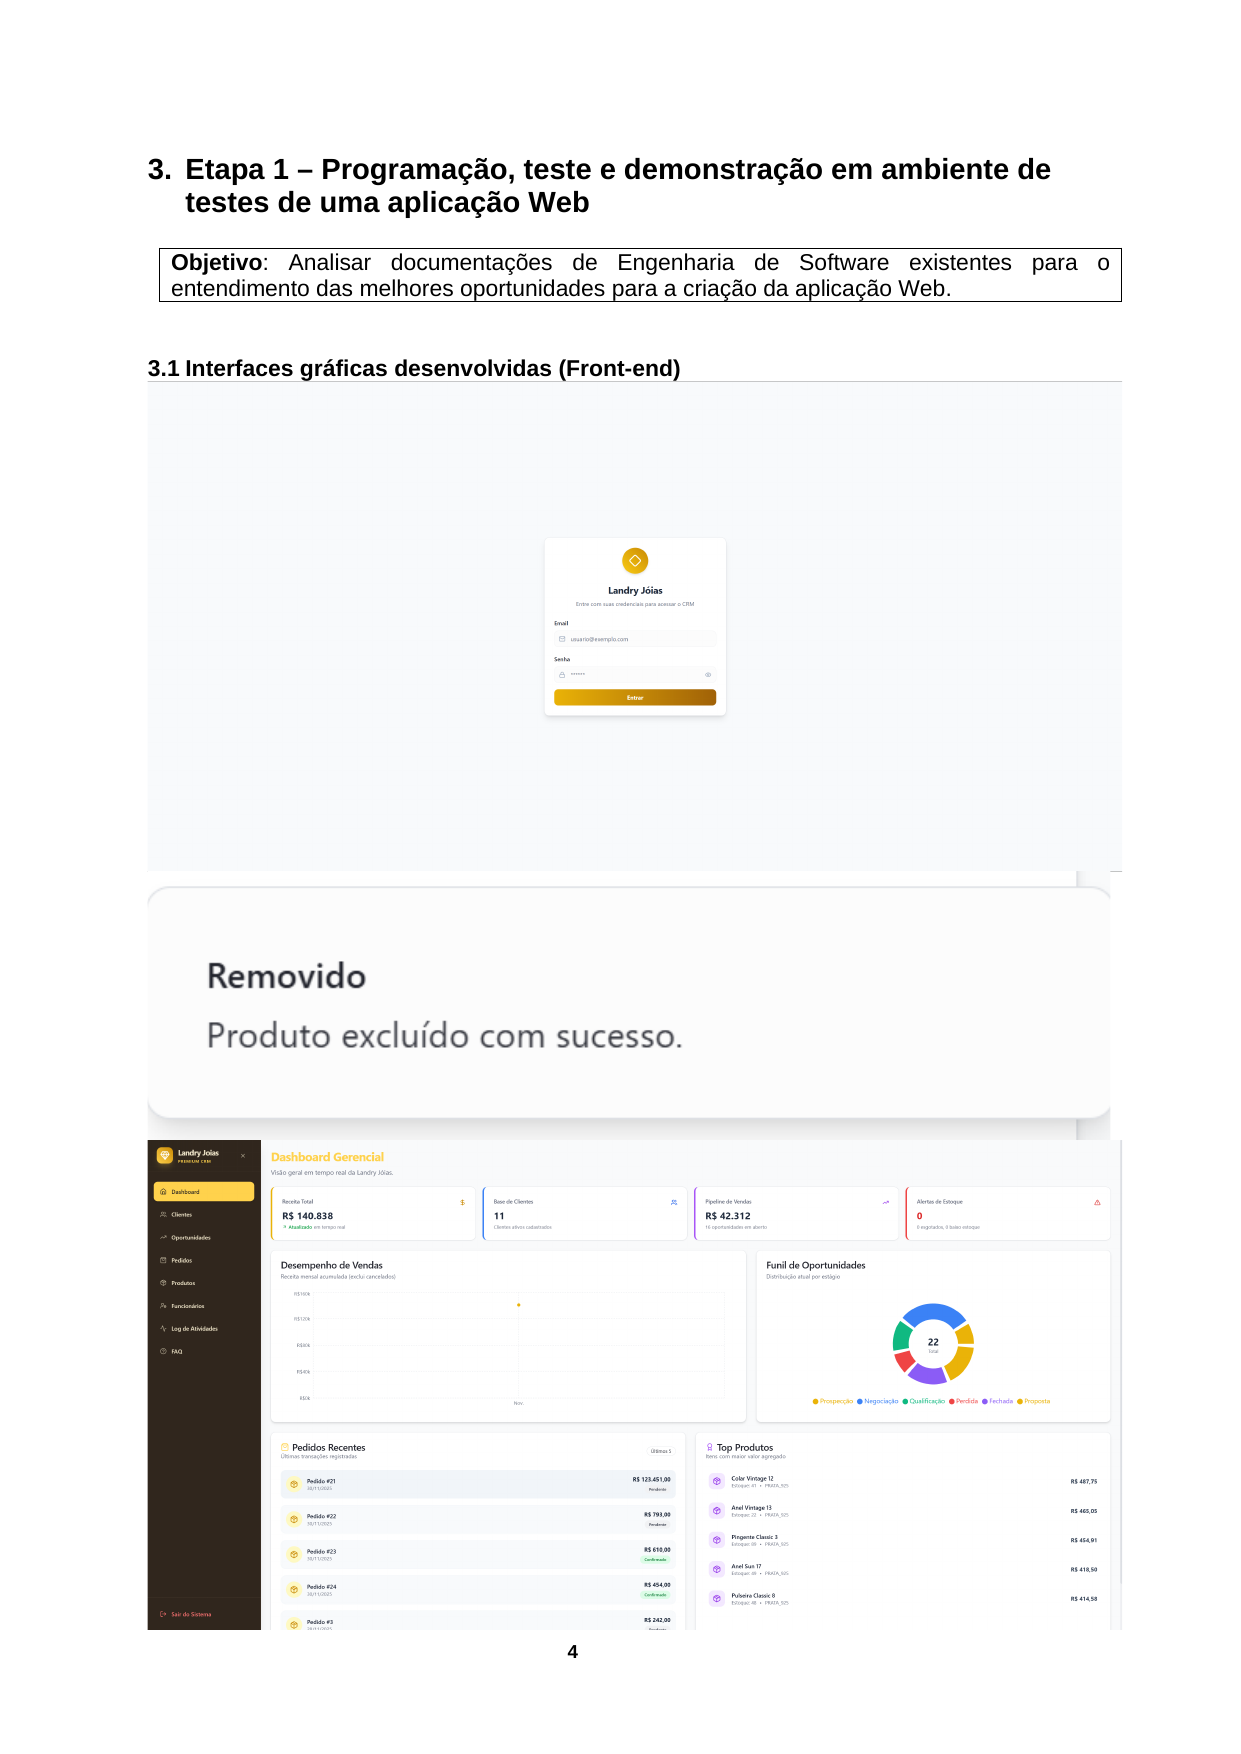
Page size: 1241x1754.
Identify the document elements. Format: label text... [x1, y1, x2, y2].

subtitle Etapa 1 – Programação, teste e demonstração em ambiente de testes de uma aplicação Web [148, 152, 1122, 219]
picture [147, 381, 1123, 1630]
subtitle Interfaces gráficas desenvolvidas (Front-end) [148, 355, 1122, 381]
table_header Objetivo: Analisar documentações de Engenharia de Software existentes para o entendimento das melhores oportunidades para a criação da aplicação Web. [160, 249, 1121, 301]
